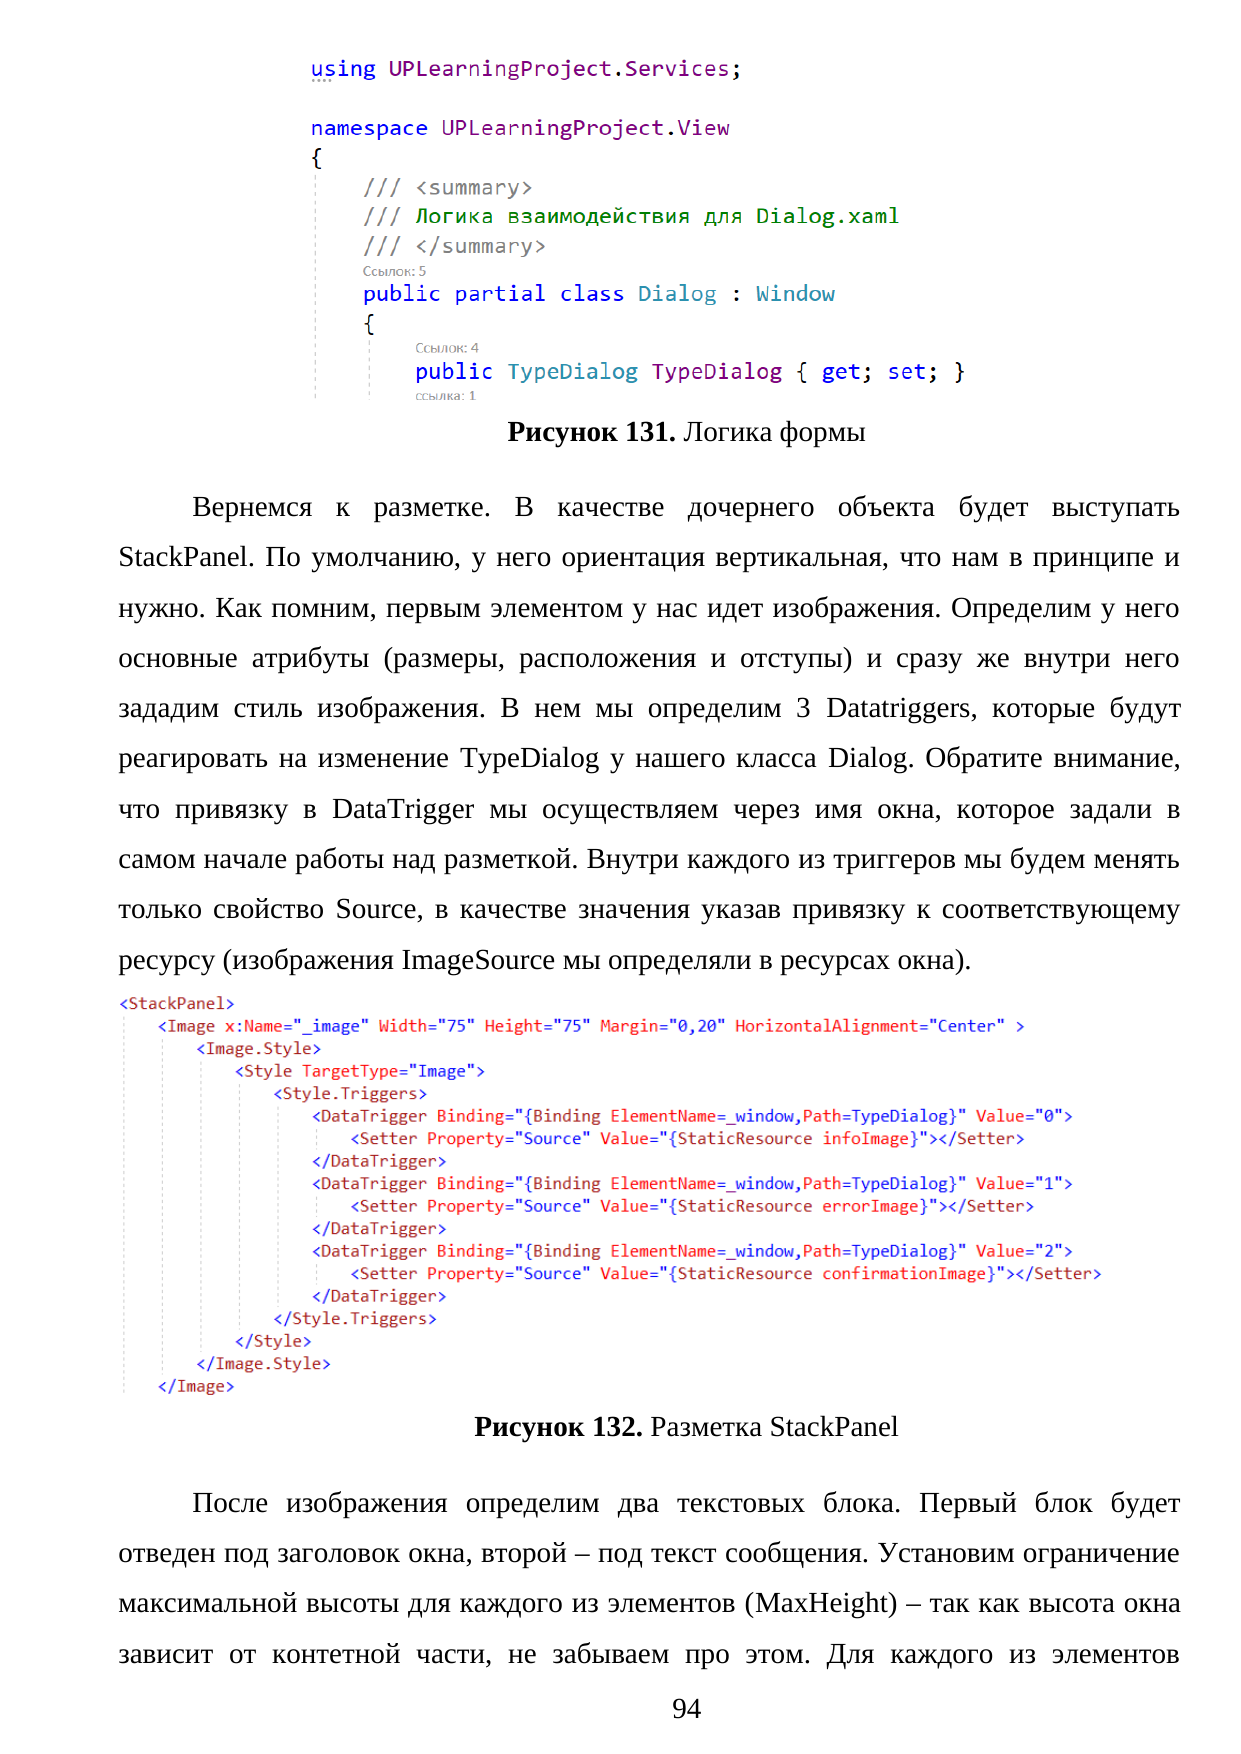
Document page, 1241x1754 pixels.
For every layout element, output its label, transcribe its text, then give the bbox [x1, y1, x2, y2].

picture [118, 992, 1181, 1396]
text Вернемся к разметке. В качестве дочернего объекта будет выступать StackPanel. По умолчанию, у него ориентация вертикальная, что нам в принципе и нужно. Как помним, первым элементом у нас идет изображения. Определим у него основные атрибуты (размеры, расположения и отступы) и сразу же внутри него зададим стиль изображения. В нем мы определим 3 Datatriggers, которые будут реагировать на изменение TypeDialog у нашего класса Dialog. Обратите внимание, что привязку в DataTrigger мы осуществляем через имя окна, которое задали в самом начале работы над разметкой. Внутри каждого из триггеров мы будем менять только свойство Source, в качестве значения указав привязку к соответствующему ресурсу (изображения ImageSource мы определяли в ресурсах окна). [118, 489, 1181, 975]
text Рисунок 131. Логика формы [118, 414, 1181, 447]
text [118, 1485, 1181, 1669]
text Рисунок 132. Разметка StackPanel [118, 1409, 1181, 1443]
picture [308, 59, 991, 400]
